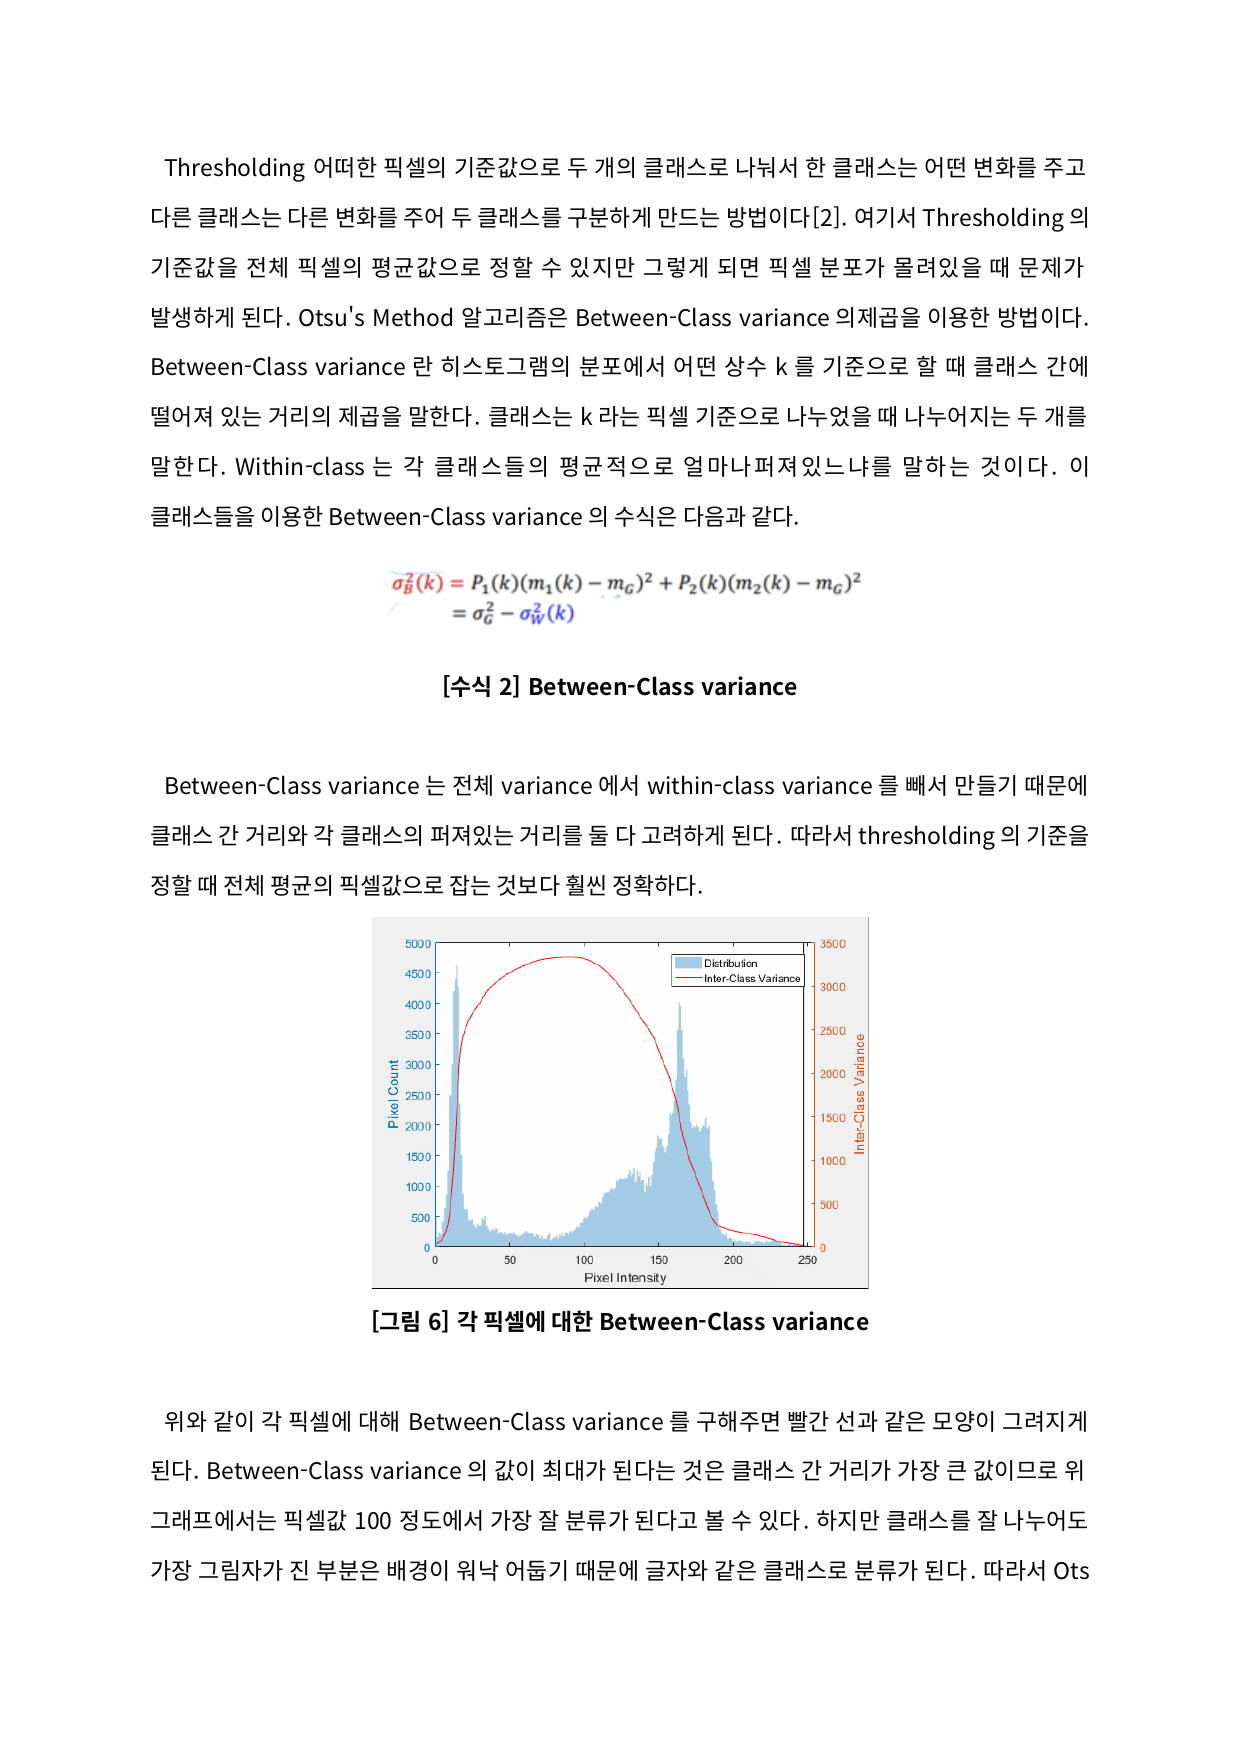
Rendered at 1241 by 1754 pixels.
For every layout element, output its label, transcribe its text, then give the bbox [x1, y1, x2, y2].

text [그림 6] 각 픽셀에 대한 Between-Class variance [150, 1304, 1090, 1337]
picture [370, 548, 870, 654]
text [150, 1403, 1090, 1586]
text Between-Class variance는 전체 variance에서 within-class variance를 빼서 만들기 때문에 클래스 간 거리와 각 클래스의 퍼져있는 거리를 둘 다 고려하게 된다. 따라서 thresholding의 기준을 정할 때 전체 평균의 픽셀값으로 잡는 것보다 훨씬 정확하다. [150, 768, 1090, 901]
picture [371, 917, 869, 1289]
text Thresholding 어떠한 픽셀의 기준값으로 두 개의 클래스로 나눠서 한 클래스는 어떤 변화를 주고 다른 클래스는 다른 변화를 주어 두 클래스를 구분하게 만드는 방법이다[2]. 여기서 Thresholding의 기준값을 전체 픽셀의 평균값으로 정할 수 있지만 그렇게 되면 픽셀 분포가 몰려있을 때 문제가 발생하게 된다. Otsu's Method 알고리즘은 Between-Class variance의제곱을 이용한 방법이다. Between-Class variance란 히스토그램의 분포에서 어떤 상수 k를 기준으로 할 때 클래스 간에 떨어져 있는 거리의 제곱을 말한다. 클래스는 k라는 픽셀 기준으로 나누었을 때 나누어지는 두 개를 말한다. Within-class는 각 클래스들의 평균적으로 얼마나퍼져있느냐를 말하는 것이다. 이 클래스들을 이용한Between-Class variance의 수식은 다음과 같다. [150, 150, 1090, 532]
text [수식 2] Between-Class variance [150, 668, 1090, 702]
